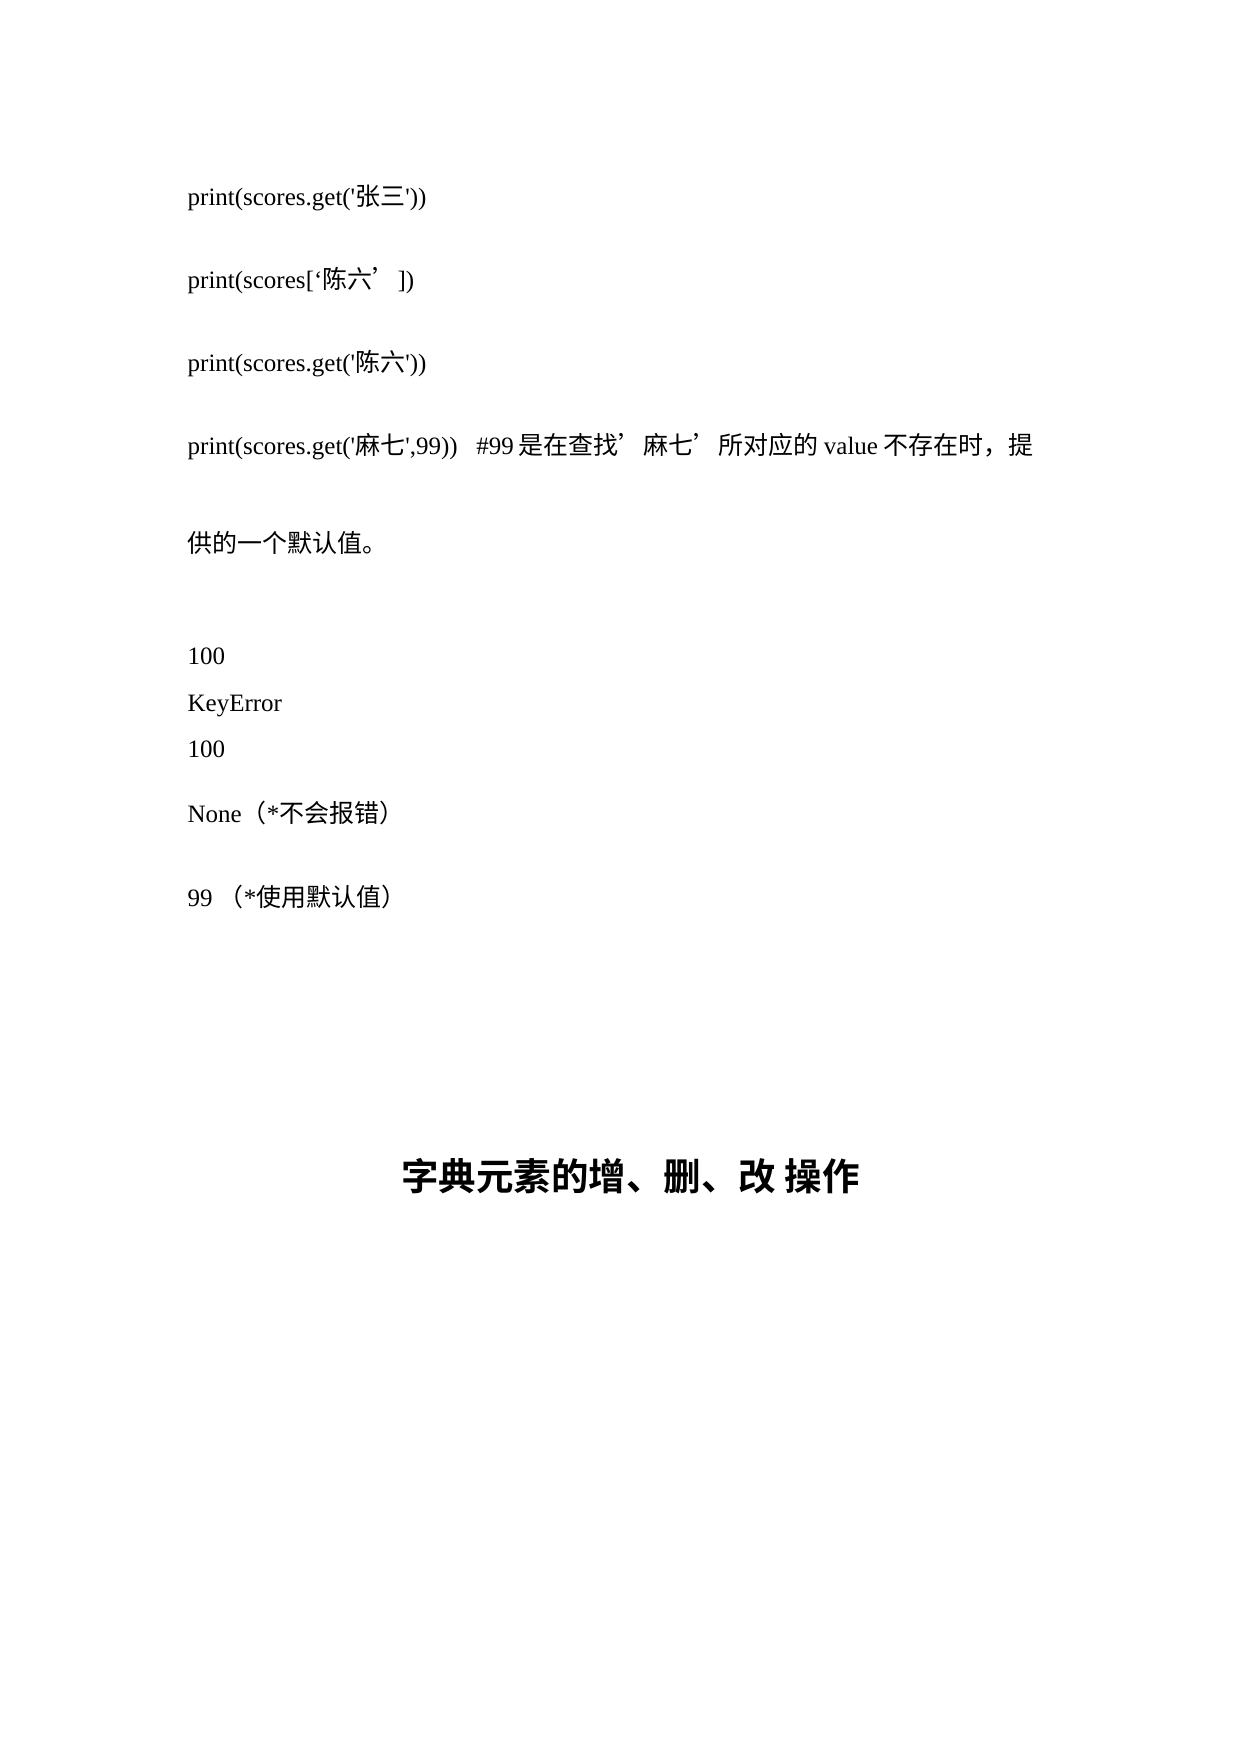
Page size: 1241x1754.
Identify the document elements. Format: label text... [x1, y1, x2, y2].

text print(scores.get('麻七',99)) #99是在查找’麻七’所对应的value不存在时，提供的一个默认值。 [187, 411, 1053, 574]
subtitle 字典元素的增、删、改 操作 [187, 1142, 1053, 1207]
text 99 （*使用默认值） [187, 863, 1053, 928]
text print(scores.get('张三')) [187, 162, 1053, 227]
text 100 [187, 639, 1053, 671]
text KeyError [187, 686, 1053, 718]
text 100 [187, 733, 1053, 765]
text None（*不会报错） [187, 779, 1053, 844]
text print(scores[‘陈六’]) [187, 245, 1053, 310]
text print(scores.get('陈六')) [187, 328, 1053, 393]
